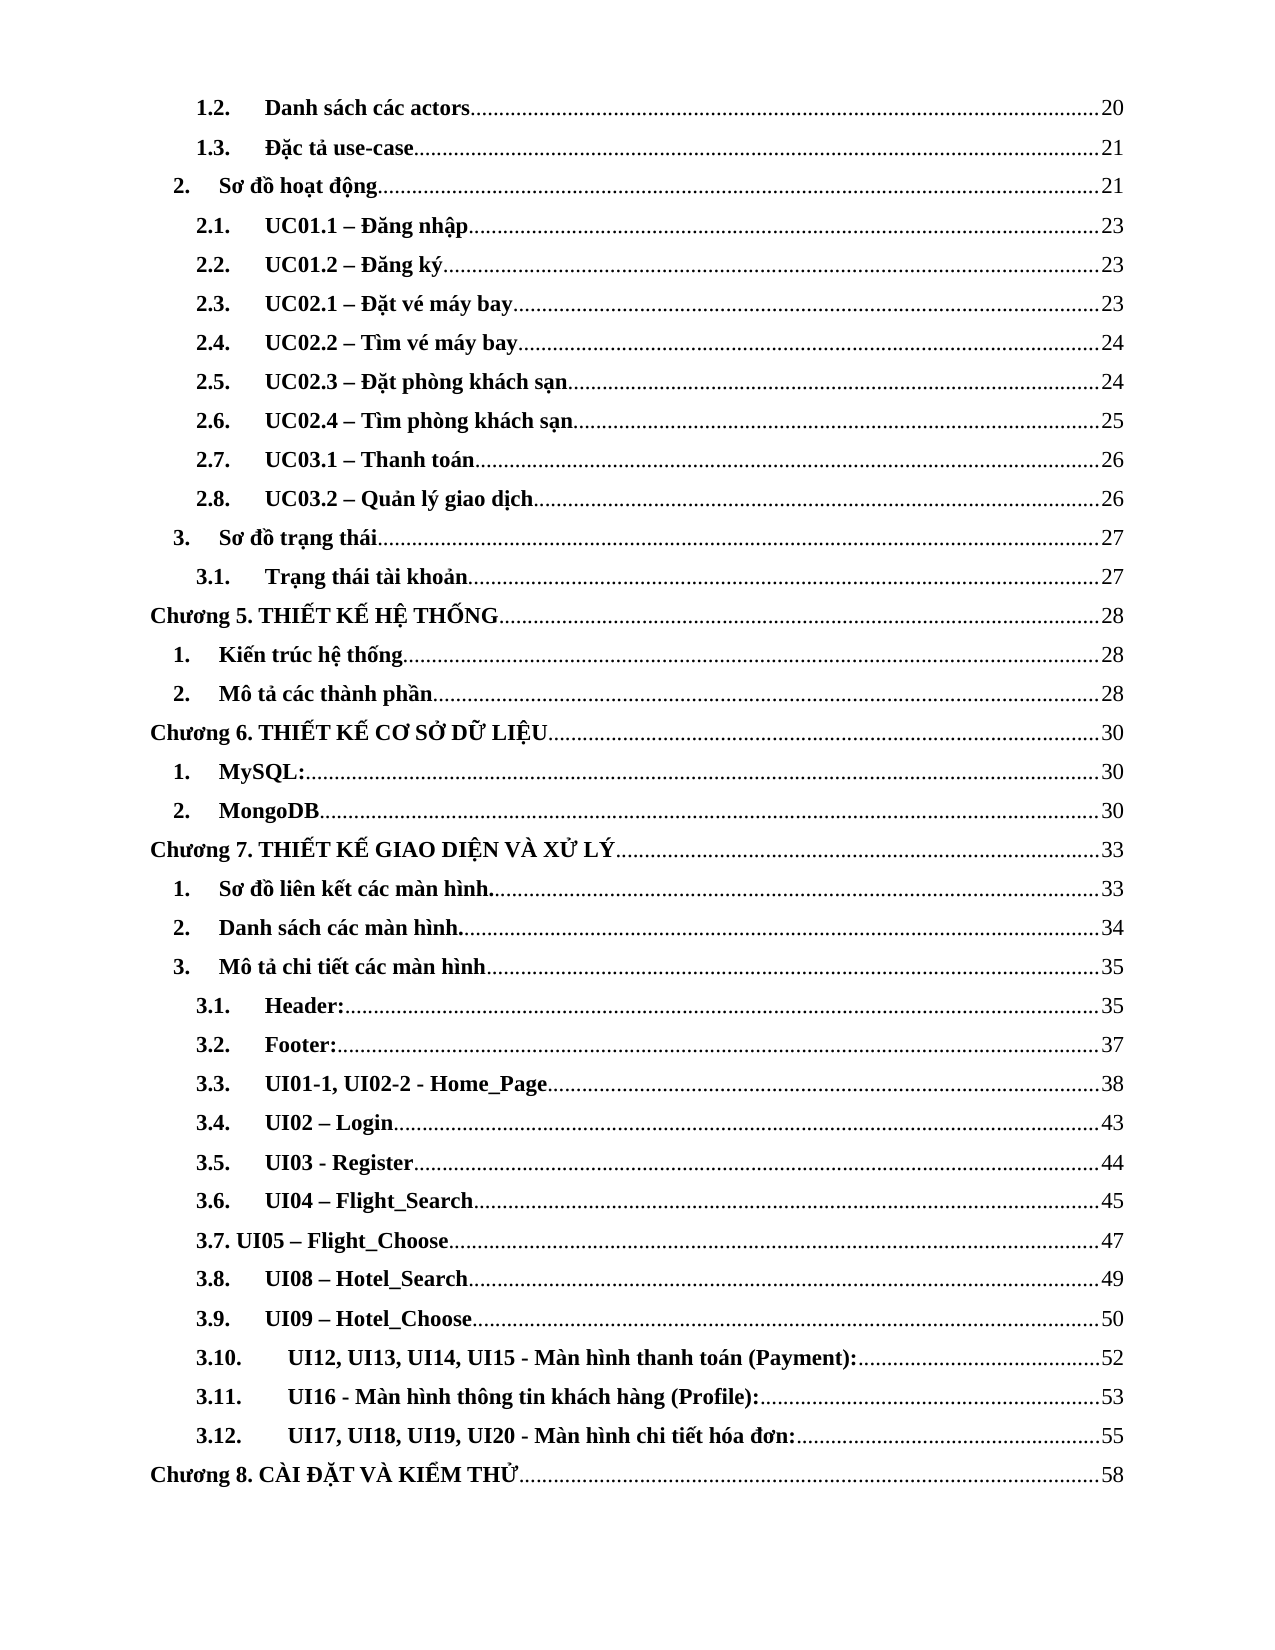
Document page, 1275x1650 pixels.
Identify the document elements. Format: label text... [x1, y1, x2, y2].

text 3.5. UI03 - Register 44 [196, 1148, 1125, 1175]
text Chương 6. THIẾT KẾ CƠ SỞ DỮ LIỆU 30 [150, 719, 1125, 746]
text 1.2. Danh sách các actors 20 [196, 94, 1125, 121]
text 1.3. Đặc tả use-case 21 [196, 133, 1125, 160]
text 1. MySQL: 30 [173, 758, 1125, 784]
text 3.8. UI08 – Hotel_Search 49 [196, 1266, 1125, 1292]
text 3.2. Footer: 37 [196, 1031, 1125, 1058]
text 3.10. UI12, UI13, UI14, UI15 - Màn hình thanh toán (Payment): 52 [196, 1344, 1125, 1370]
text 2.4. UC02.2 – Tìm vé máy bay 24 [196, 329, 1125, 355]
text 3.12. UI17, UI18, UI19, UI20 - Màn hình chi tiết hóa đơn: 55 [196, 1422, 1125, 1448]
text 2. Danh sách các màn hình. 34 [173, 914, 1125, 941]
text 1. Kiến trúc hệ thống 28 [173, 641, 1125, 667]
text 3.9. UI09 – Hotel_Choose 50 [196, 1304, 1125, 1331]
text 2.1. UC01.1 – Đăng nhập 23 [196, 212, 1125, 238]
text 2.7. UC03.1 – Thanh toán 26 [196, 446, 1125, 472]
text 2.8. UC03.2 – Quản lý giao dịch 26 [196, 485, 1125, 511]
text 3.11. UI16 - Màn hình thông tin khách hàng (Profile): 53 [196, 1383, 1125, 1409]
text 2. Sơ đồ hoạt động 21 [173, 173, 1125, 199]
text 3.7. UI05 – Flight_Choose 47 [196, 1227, 1125, 1253]
text Chương 8. CÀI ĐẶT VÀ KIỂM THỬ 58 [150, 1461, 1125, 1487]
text Chương 5. THIẾT KẾ HỆ THỐNG 28 [150, 602, 1125, 629]
text 3.6. UI04 – Flight_Search 45 [196, 1188, 1125, 1214]
text 2.5. UC02.3 – Đặt phòng khách sạn 24 [196, 368, 1125, 394]
text 2.2. UC01.2 – Đăng ký 23 [196, 251, 1125, 277]
text 1. Sơ đồ liên kết các màn hình. 33 [173, 875, 1125, 901]
text 3.1. Trạng thái tài khoản 27 [196, 563, 1125, 589]
text 3. Mô tả chi tiết các màn hình 35 [173, 953, 1125, 979]
text 2.6. UC02.4 – Tìm phòng khách sạn 25 [196, 407, 1125, 433]
text 2. Mô tả các thành phần 28 [173, 680, 1125, 707]
text 3. Sơ đồ trạng thái 27 [173, 524, 1125, 551]
text 3.3. UI01-1, UI02-2 - Home_Page 38 [196, 1070, 1125, 1097]
text Chương 7. THIẾT KẾ GIAO DIỆN VÀ XỬ LÝ 33 [150, 836, 1125, 863]
text 3.4. UI02 – Login 43 [196, 1109, 1125, 1136]
text 2. MongoDB 30 [173, 797, 1125, 823]
text 3.1. Header: 35 [196, 992, 1125, 1019]
text 2.3. UC02.1 – Đặt vé máy bay 23 [196, 290, 1125, 316]
